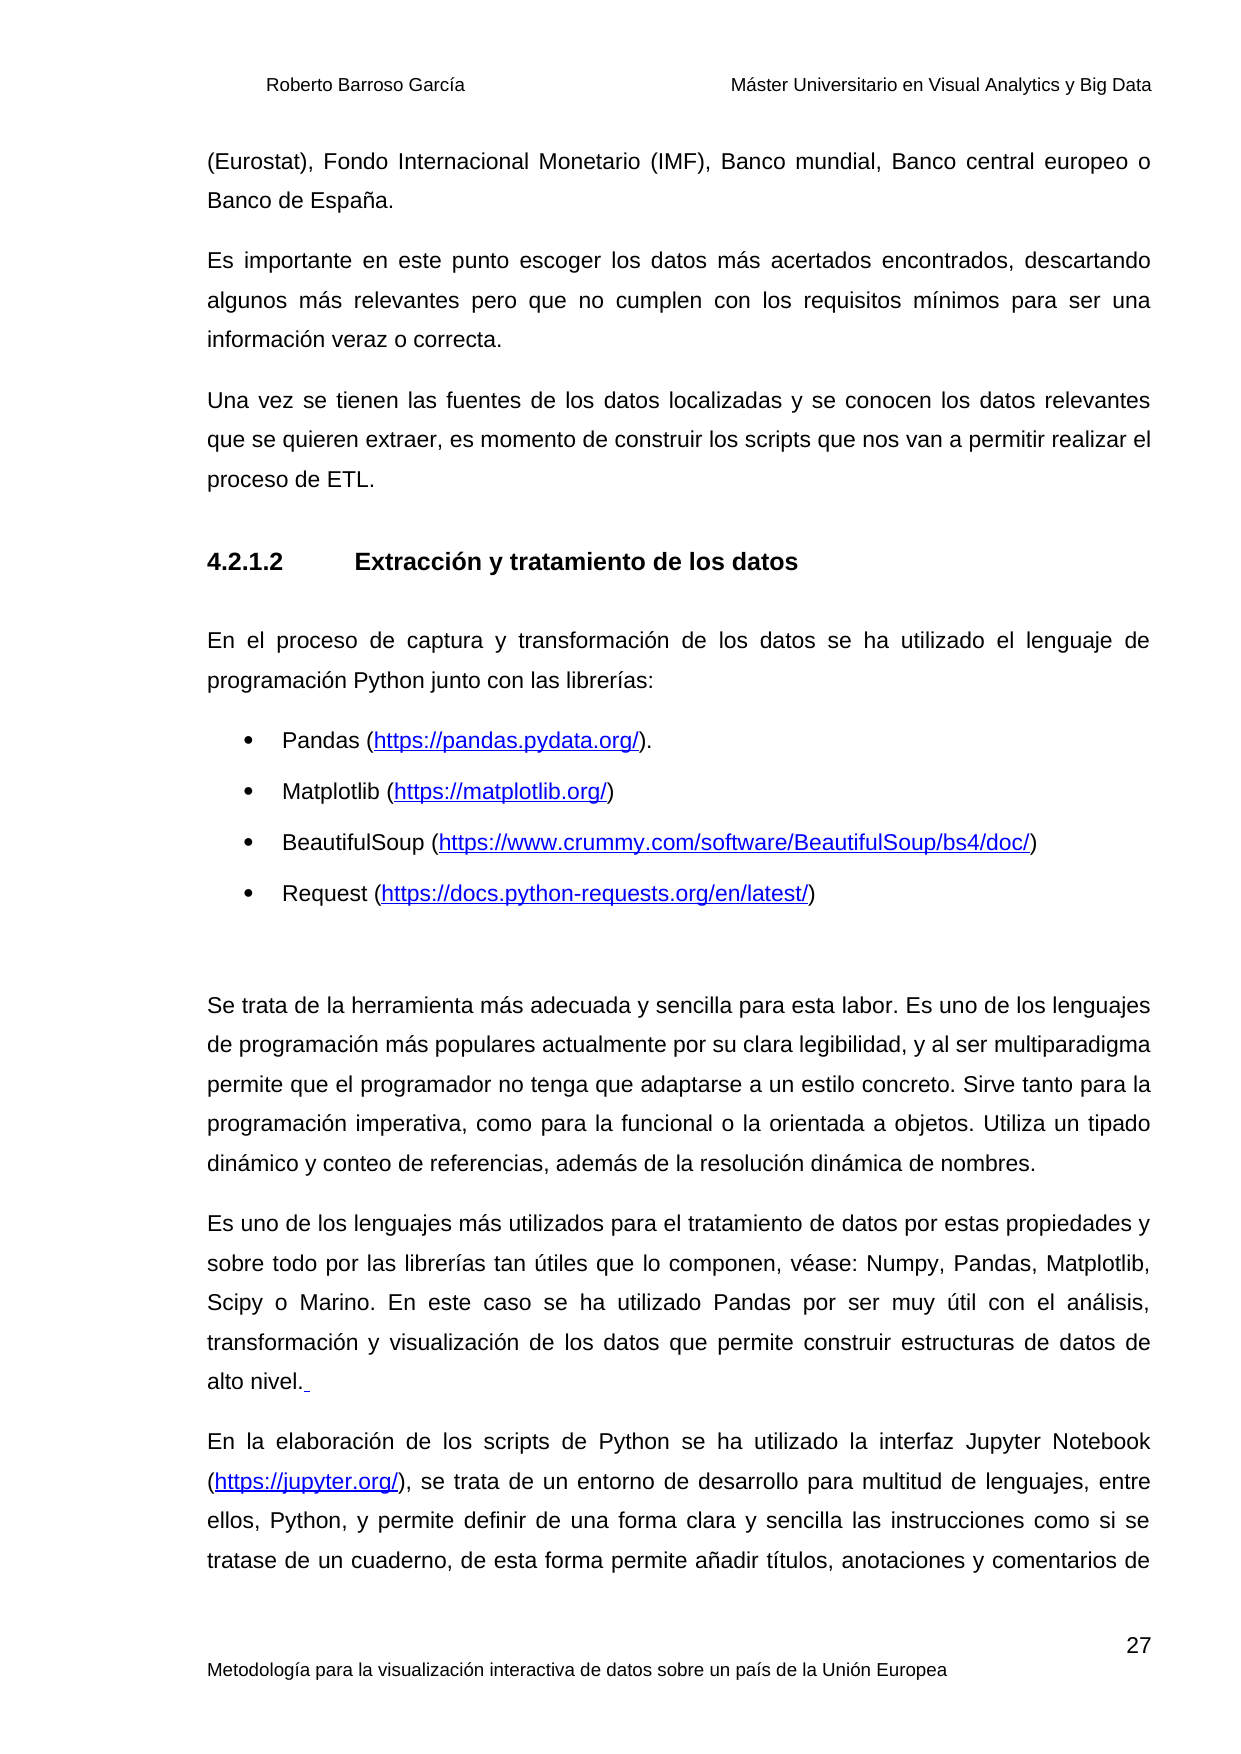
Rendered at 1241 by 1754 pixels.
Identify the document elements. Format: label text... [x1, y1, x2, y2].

text Es importante en este punto escoger los datos más acertados encontrados, descartando algunos más relevantes pero que no cumplen con los requisitos mínimos para ser una información veraz o correcta. [207, 247, 1152, 353]
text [207, 1428, 1152, 1573]
text En el proceso de captura y transformación de los datos se ha utilizado el lenguaje de programación Python junto con las librerías: [207, 627, 1152, 693]
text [207, 148, 1152, 213]
list Pandas (https://pandas.pydata.org/). [244, 727, 1152, 754]
list Matplotlib (https://matplotlib.org/) [244, 778, 1152, 805]
list Request (https://docs.python-requests.org/en/latest/) [244, 880, 1152, 907]
text Una vez se tienen las fuentes de los datos localizadas y se conocen los datos relevantes que se quieren extraer, es momento de construir los scripts que nos van a permitir realizar el proceso de ETL. [207, 387, 1152, 492]
subtitle Extracción y tratamiento de los datos [207, 547, 1152, 576]
text Se trata de la herramienta más adecuada y sencilla para esta labor. Es uno de los lenguajes de programación más populares actualmente por su clara legibilidad, y al ser multiparadigma permite que el programador no tenga que adaptarse a un estilo concreto. Sirve tanto para la programación imperativa, como para la funcional o la orientada a objetos. Utiliza un tipado dinámico y conteo de referencias, además de la resolución dinámica de nombres. [207, 992, 1152, 1176]
text Es uno de los lenguajes más utilizados para el tratamiento de datos por estas propiedades y sobre todo por las librerías tan útiles que lo componen, véase: Numpy, Pandas, Matplotlib, Scipy o Marino. En este caso se ha utilizado Pandas por ser muy útil con el análisis, transformación y visualización de los datos que permite construir estructuras de datos de alto nivel. [207, 1210, 1152, 1394]
list BeautifulSoup (https://www.crummy.com/software/BeautifulSoup/bs4/doc/) [244, 829, 1152, 856]
